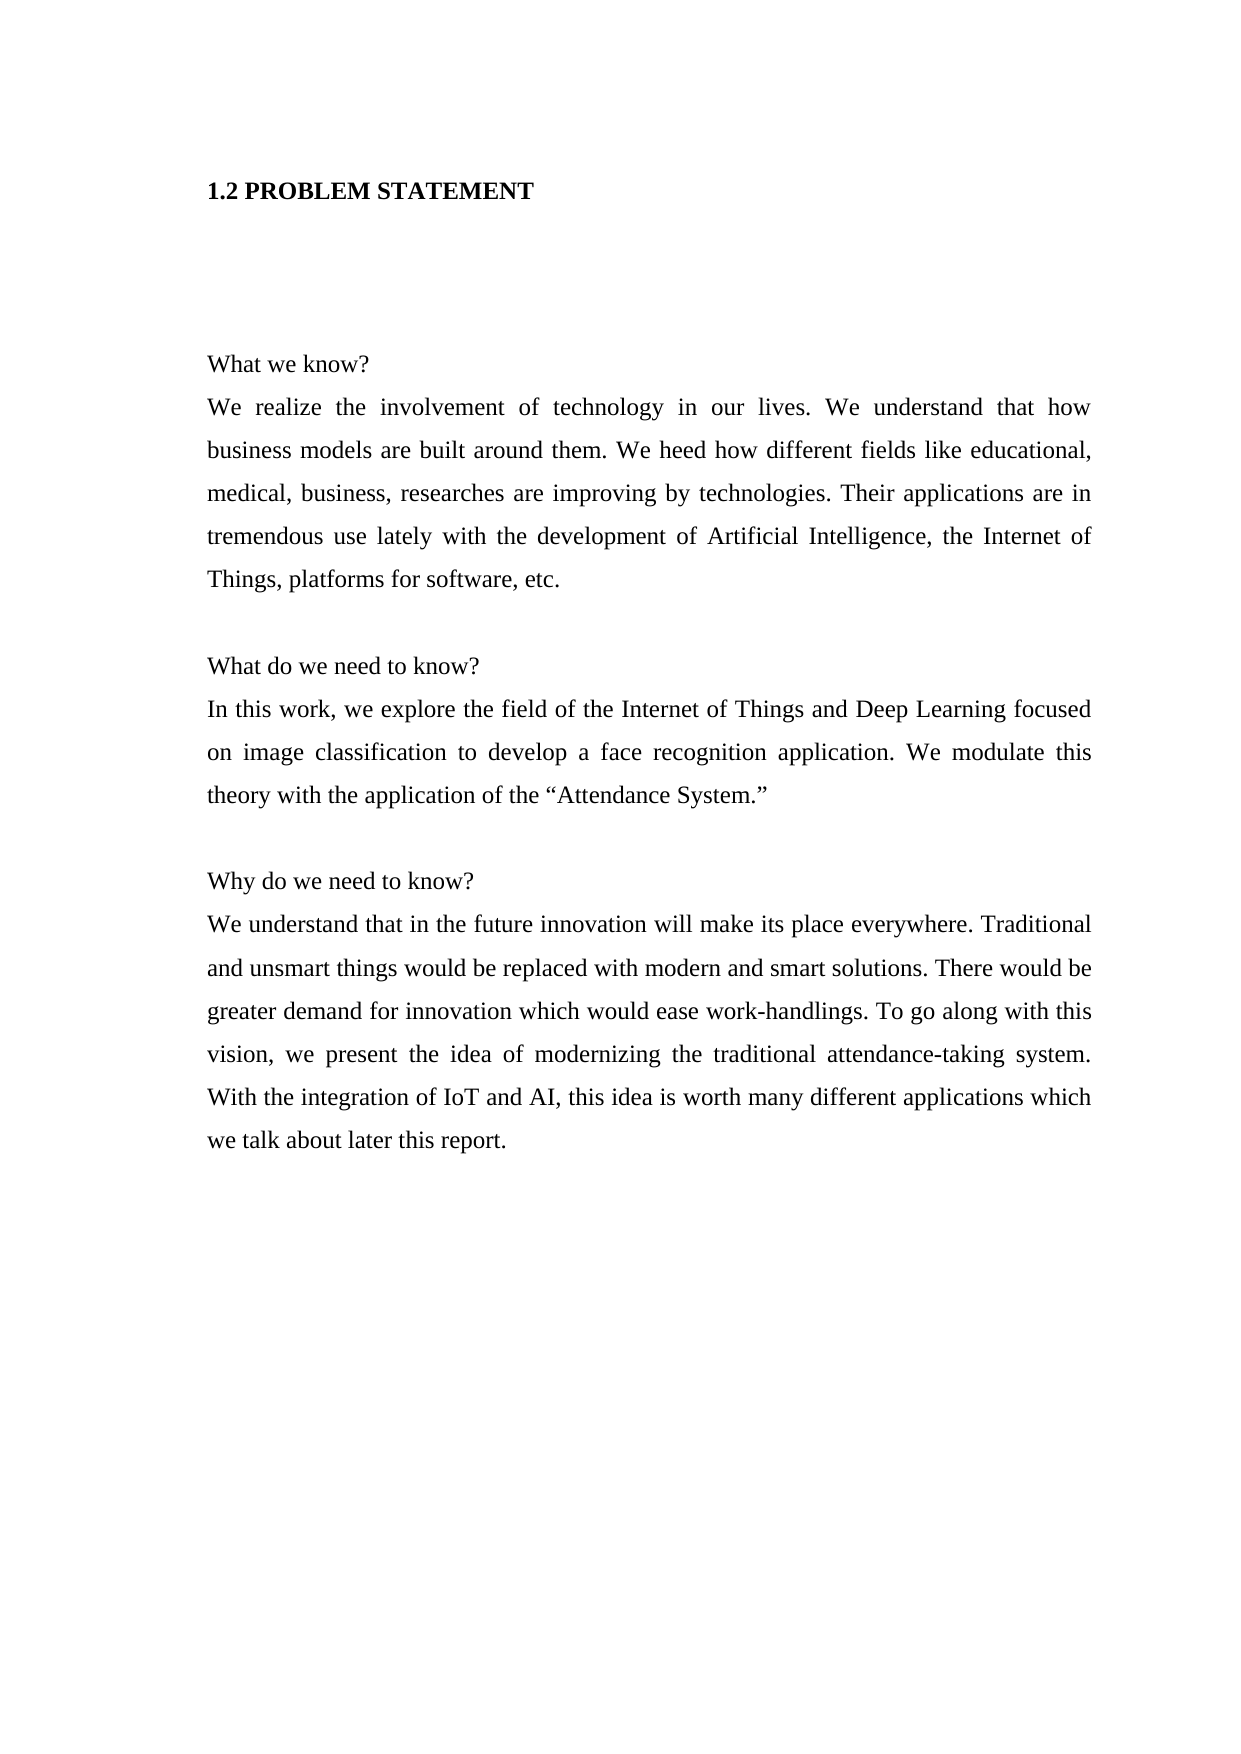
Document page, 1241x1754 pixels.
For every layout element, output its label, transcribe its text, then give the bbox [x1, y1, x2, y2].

text 1.2 PROBLEM STATEMENT [207, 176, 1092, 205]
text We understand that in the future innovation will make its place everywhere. Traditional and unsmart things would be replaced with modern and smart solutions. There would be greater demand for innovation which would ease work-handlings. To go along with this vision, we present the idea of modernizing the traditional attendance-taking system. With the integration of IoT and AI, this idea is worth many different applications which we talk about later this report. [207, 909, 1092, 1154]
text In this work, we explore the field of the Internet of Things and Deep Learning focused on image classification to develop a face recognition application. We modulate this theory with the application of the “Attendance System.” [207, 694, 1092, 809]
text What we know? [207, 349, 1092, 378]
text We realize the involvement of technology in our lives. We understand that how business models are built around them. We heed how different fields like educational, medical, business, researches are improving by technologies. Their applications are in tremendous use lately with the development of Artificial Intelligence, the Internet of Things, platforms for software, etc. [207, 392, 1092, 593]
text Why do we need to know? [207, 866, 1092, 895]
text What do we need to know? [207, 651, 1092, 679]
